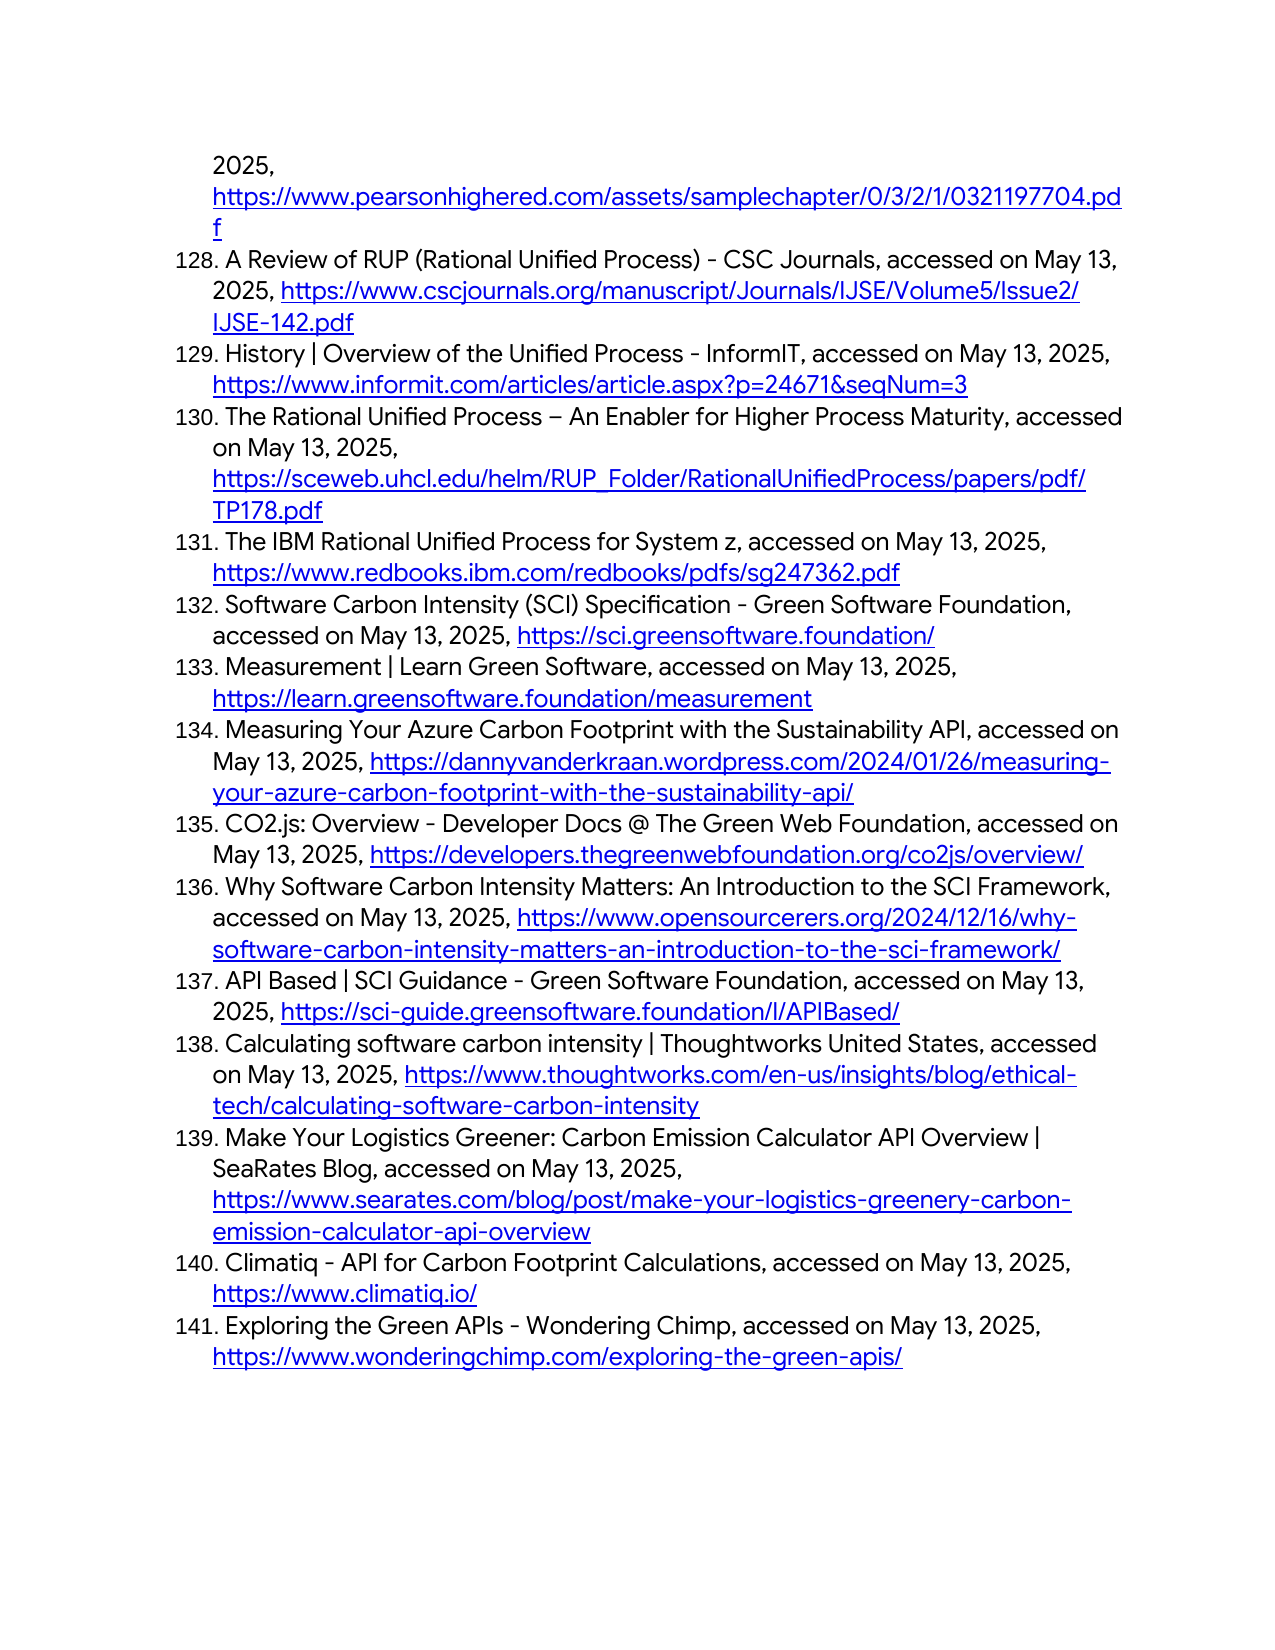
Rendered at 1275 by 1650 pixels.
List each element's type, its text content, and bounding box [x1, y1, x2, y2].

list Climatiq - API for Carbon Footprint Calculations, accessed on May 13, 2025, https://www.climatiq.io/ [175, 1247, 1125, 1310]
list API Based | SCI Guidance - Green Software Foundation, accessed on May 13, 2025, https://sci-guide.greensoftware.foundation/I/APIBased/ [175, 965, 1125, 1028]
list Make Your Logistics Greener: Carbon Emission Calculator API Overview | SeaRates Blog, accessed on May 13, 2025, https://www.searates.com/blog/post/make-your-logistics-greenery-carbon-emission-calculator-api-overview [175, 1122, 1125, 1247]
list Measuring Your Azure Carbon Footprint with the Sustainability API, accessed on May 13, 2025, https://dannyvanderkraan.wordpress.com/2024/01/26/measuring-your-azure-carbon-footprint-with-the-sustainability-api/ [175, 714, 1125, 808]
list Measurement | Learn Green Software, accessed on May 13, 2025, https://learn.greensoftware.foundation/measurement [175, 652, 1125, 714]
list CO2.js: Overview - Developer Docs @ The Green Web Foundation, accessed on May 13, 2025, https://developers.thegreenwebfoundation.org/co2js/overview/ [175, 808, 1125, 871]
list The IBM Rational Unified Process for System z, accessed on May 13, 2025, https://www.redbooks.ibm.com/redbooks/pdfs/sg247362.pdf [175, 526, 1125, 589]
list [175, 150, 1125, 244]
list Exploring the Green APIs - Wondering Chimp, accessed on May 13, 2025, https://www.wonderingchimp.com/exploring-the-green-apis/ [175, 1310, 1125, 1373]
list Why Software Carbon Intensity Matters: An Introduction to the SCI Framework, accessed on May 13, 2025, https://www.opensourcerers.org/2024/12/16/why-software-carbon-intensity-matters-an-introduction-to-the-sci-framework/ [175, 871, 1125, 965]
list A Review of RUP (Rational Unified Process) - CSC Journals, accessed on May 13, 2025, https://www.cscjournals.org/manuscript/Journals/IJSE/Volume5/Issue2/IJSE-142.pdf [175, 244, 1125, 338]
list Software Carbon Intensity (SCI) Specification - Green Software Foundation, accessed on May 13, 2025, https://sci.greensoftware.foundation/ [175, 589, 1125, 652]
list Calculating software carbon intensity | Thoughtworks United States, accessed on May 13, 2025, https://www.thoughtworks.com/en-us/insights/blog/ethical-tech/calculating-software-carbon-intensity [175, 1028, 1125, 1122]
list The Rational Unified Process – An Enabler for Higher Process Maturity, accessed on May 13, 2025, https://sceweb.uhcl.edu/helm/RUP_Folder/RationalUnifiedProcess/papers/pdf/TP178.pdf [175, 401, 1125, 526]
list History | Overview of the Unified Process - InformIT, accessed on May 13, 2025, https://www.informit.com/articles/article.aspx?p=24671&seqNum=3 [175, 338, 1125, 401]
